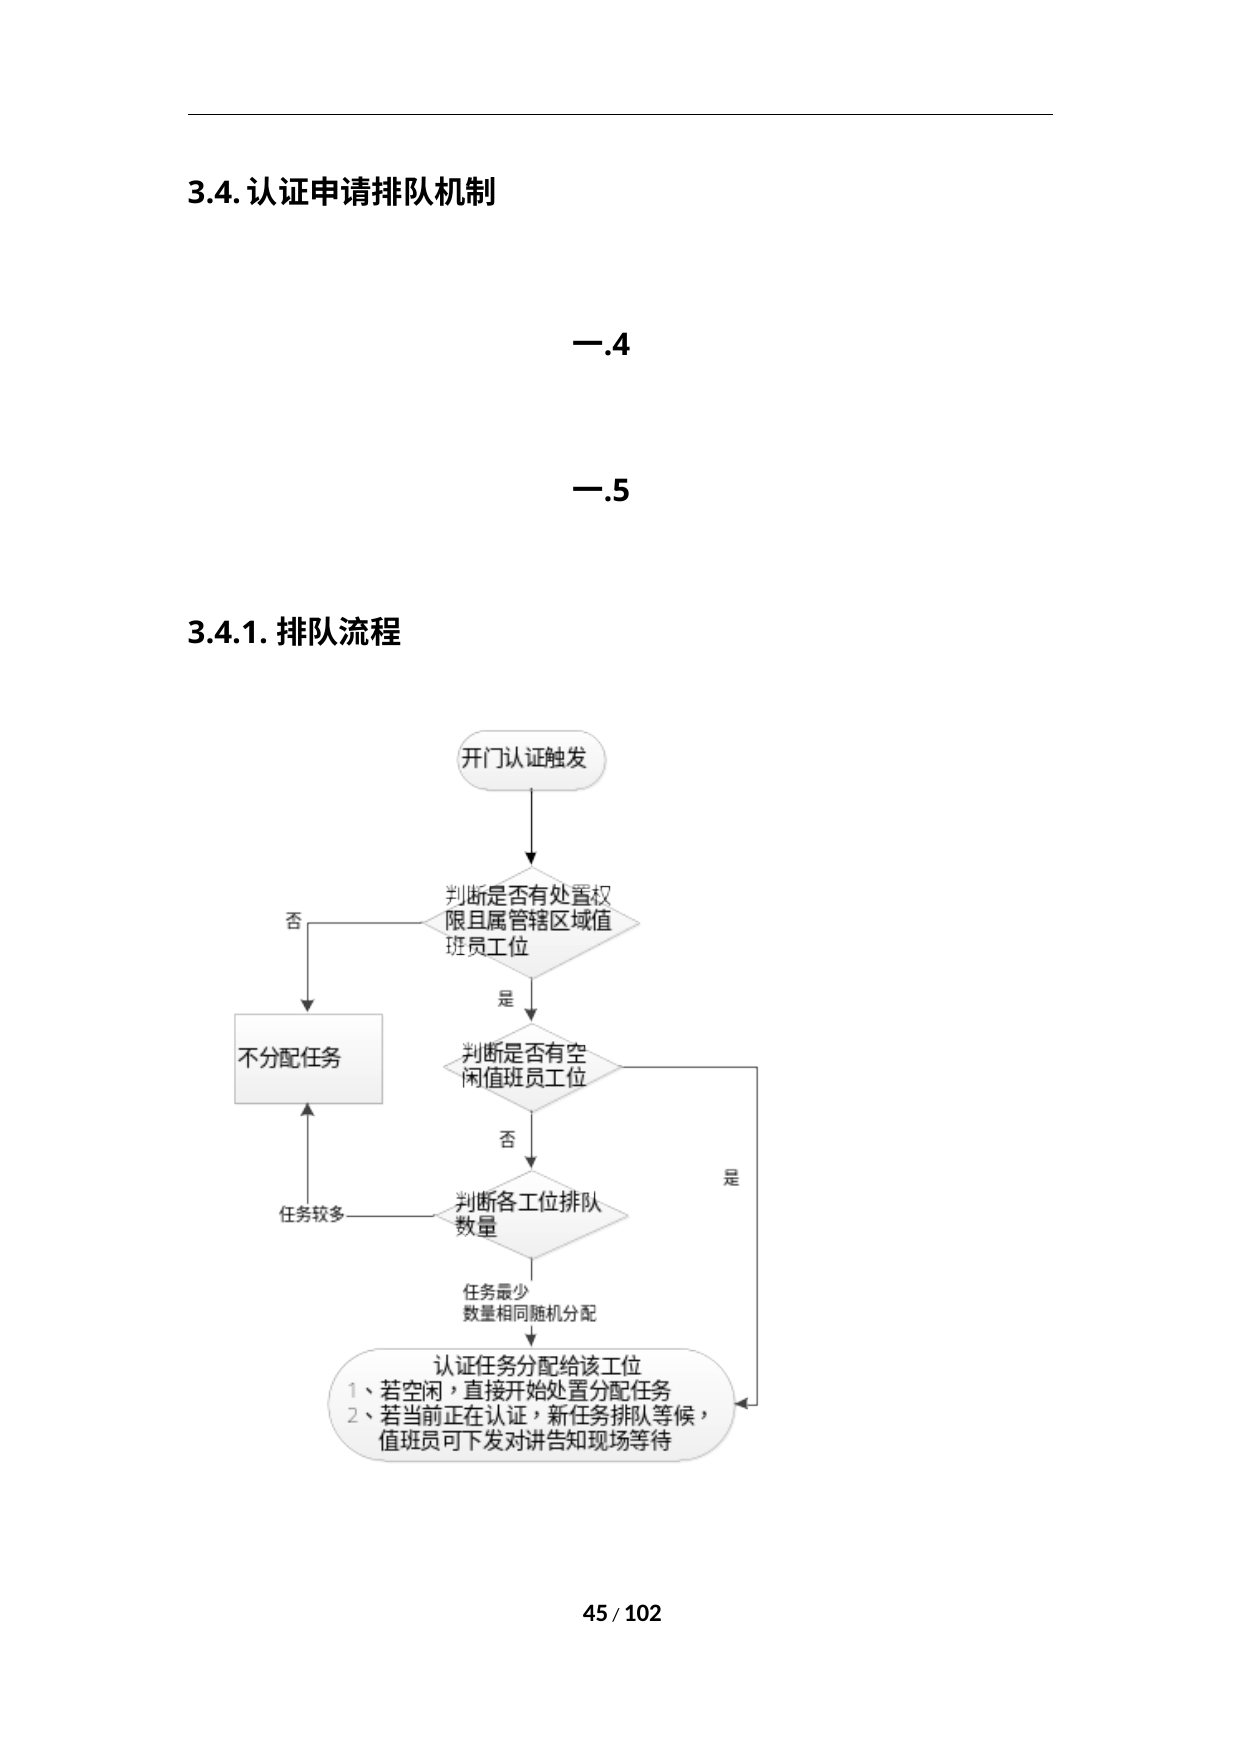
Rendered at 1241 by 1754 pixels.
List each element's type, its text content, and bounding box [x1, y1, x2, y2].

subtitle 认证申请排队机制 [187, 157, 1053, 222]
subtitle 排队流程 [187, 598, 1053, 663]
